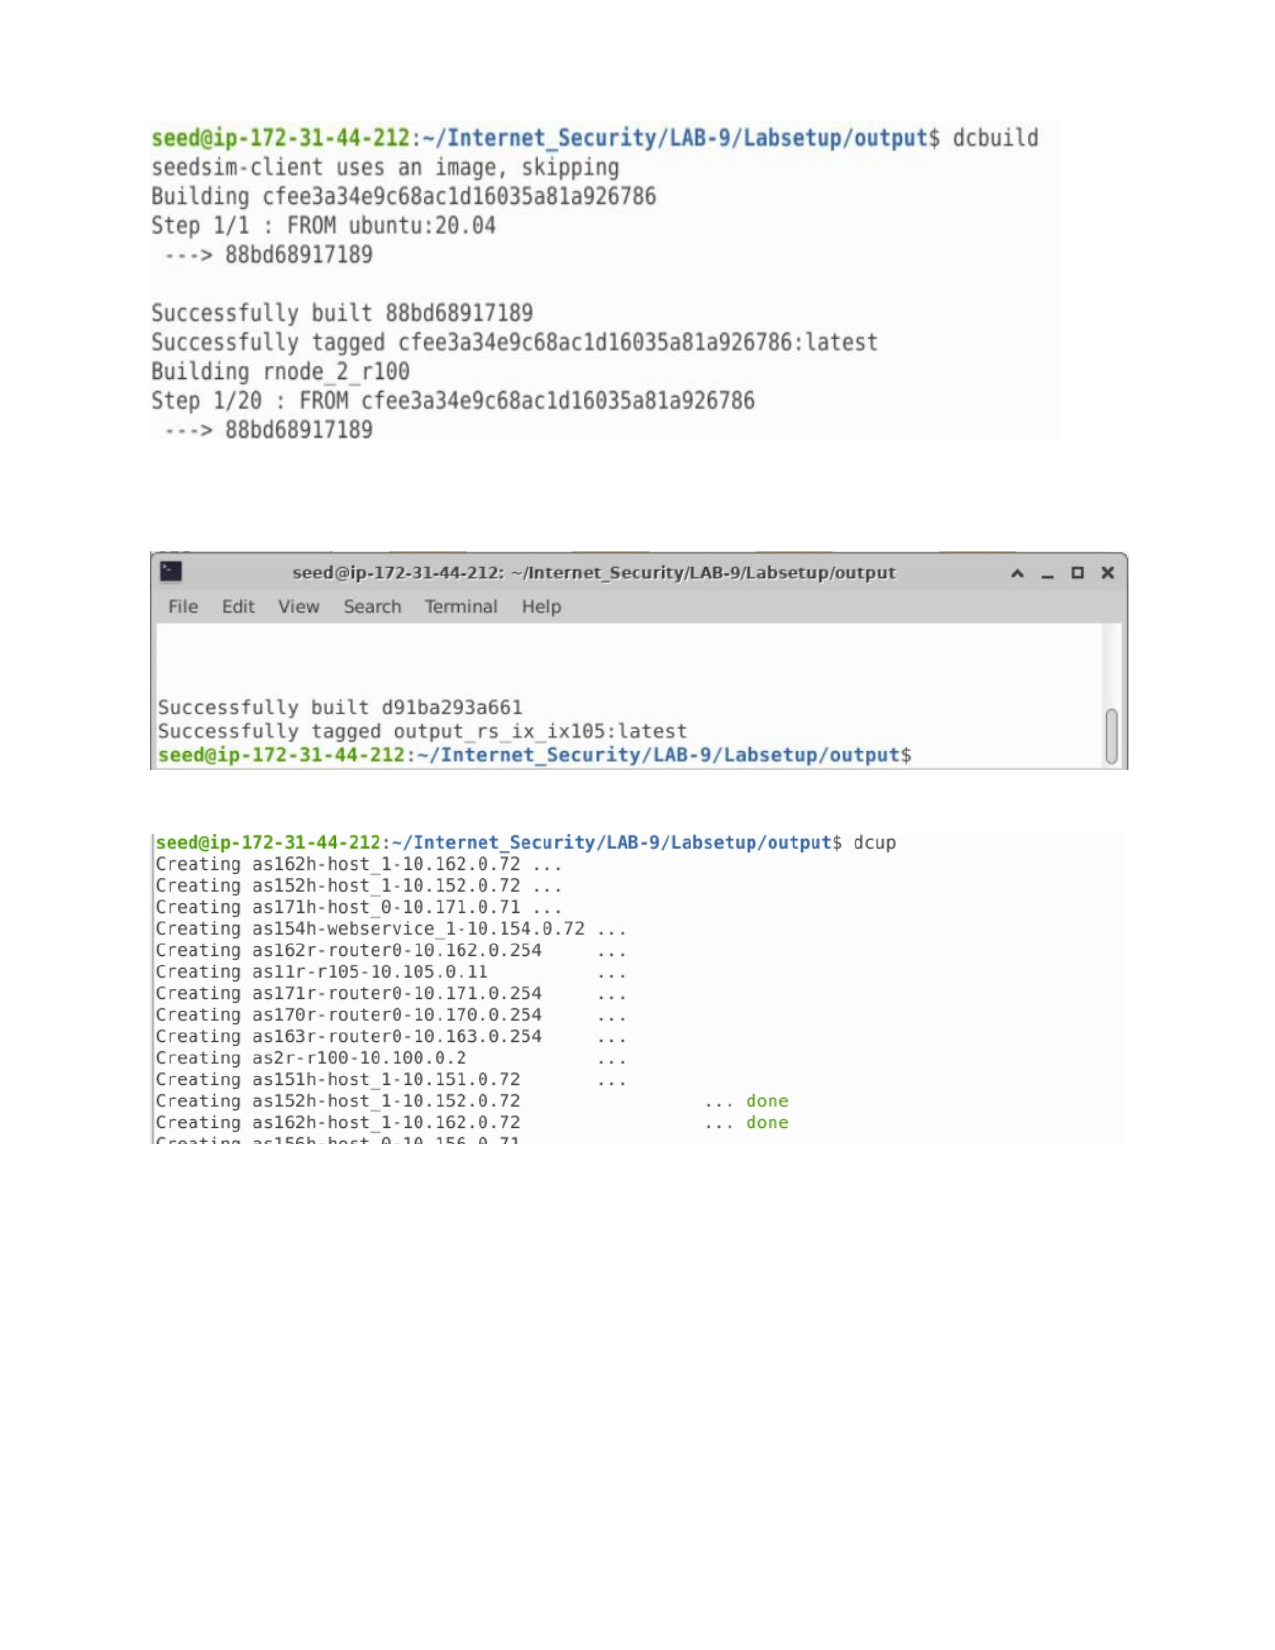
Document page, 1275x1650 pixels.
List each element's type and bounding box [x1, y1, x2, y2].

picture [150, 834, 1125, 1144]
picture [150, 551, 1129, 770]
picture [150, 121, 1061, 439]
